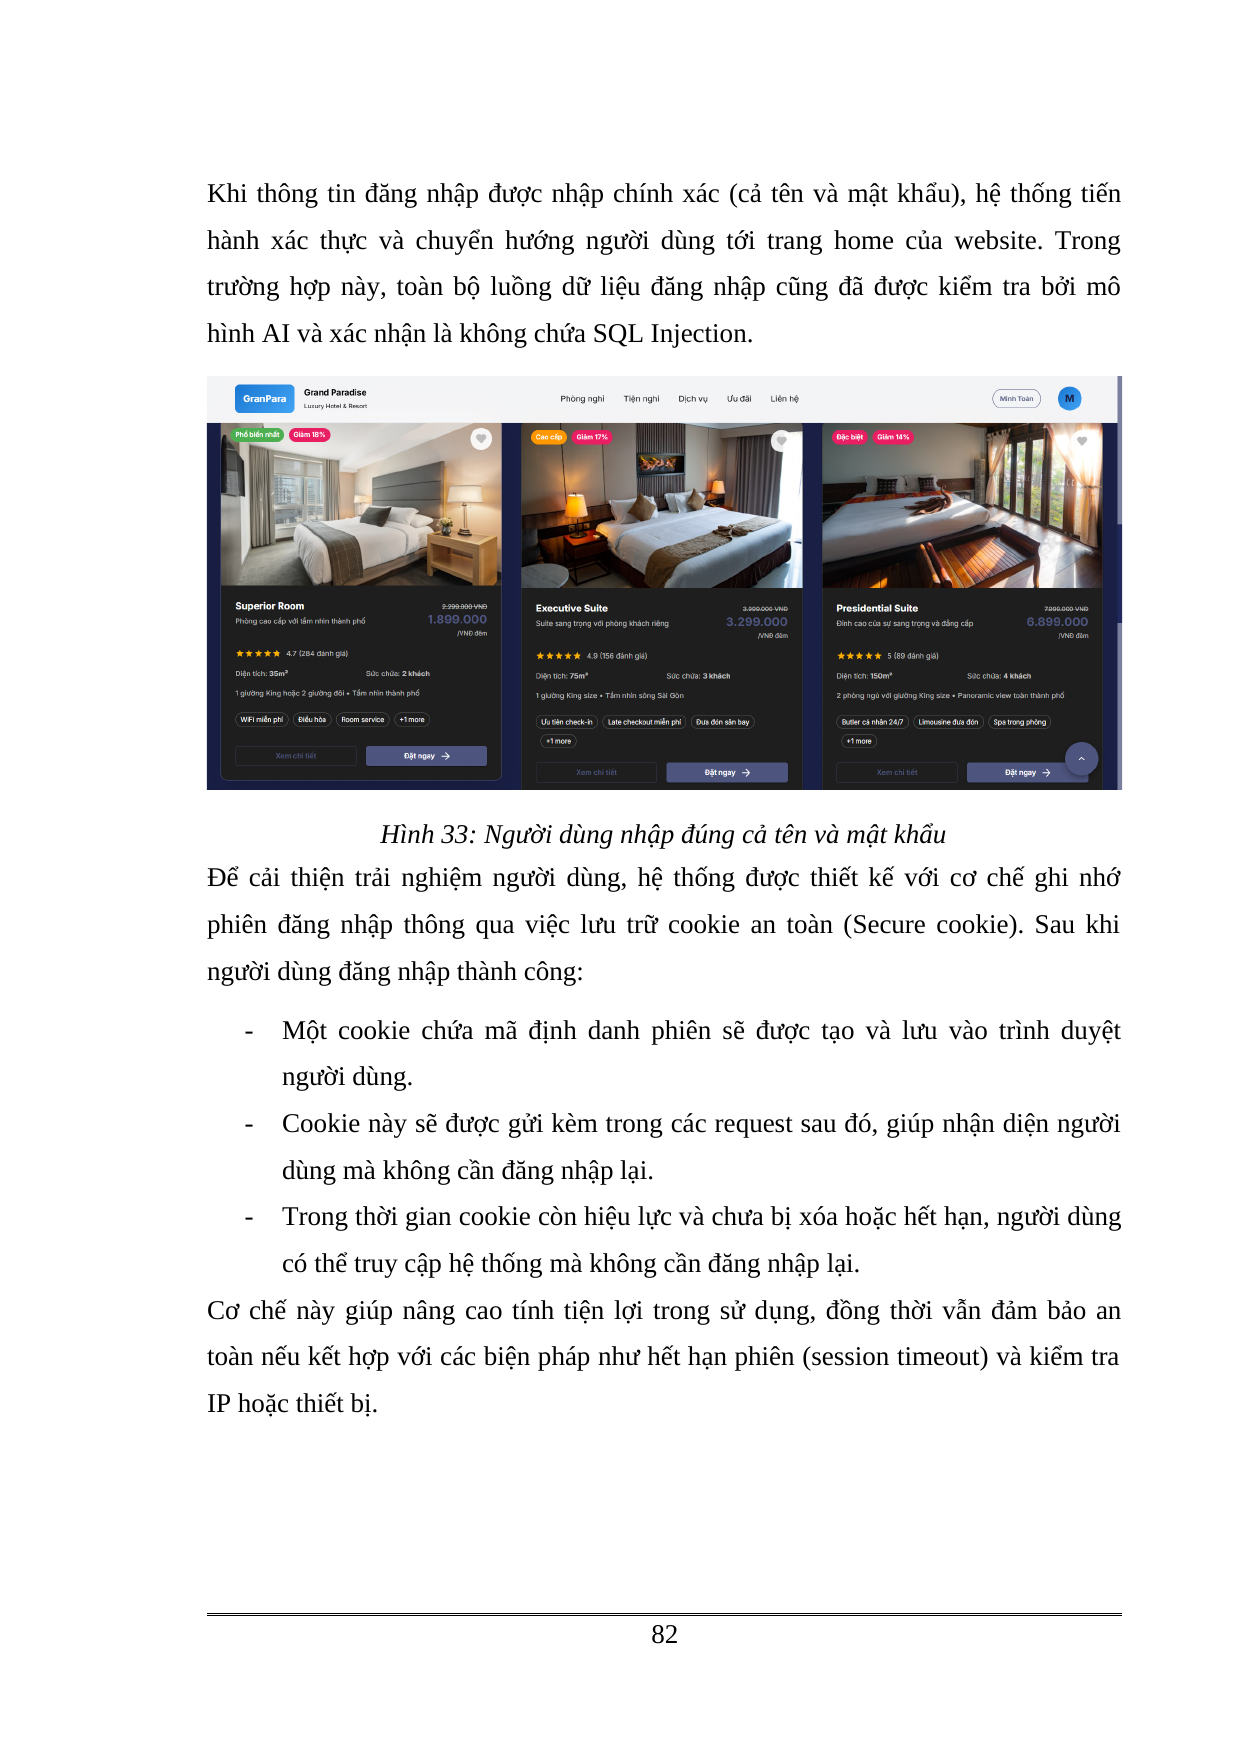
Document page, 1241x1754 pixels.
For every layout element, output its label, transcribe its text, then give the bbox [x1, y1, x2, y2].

list Cookie này sẽ được gửi kèm trong các request sau đó, giúp nhận diện người dùng mà không cần đăng nhập lại. [244, 1107, 1122, 1185]
list Một cookie chứa mã định danh phiên sẽ được tạo và lưu vào trình duyệt người dùng. [244, 1014, 1122, 1092]
list Trong thời gian cookie còn hiệu lực và chưa bị xóa hoặc hết hạn, người dùng có thể truy cập hệ thống mà không cần đăng nhập lại. [244, 1201, 1122, 1278]
picture [206, 376, 1123, 790]
text Khi thông tin đăng nhập được nhập chính xác (cả tên và mật khẩu), hệ thống tiến hành xác thực và chuyển hướng người dùng tới trang home của website. Trong trường hợp này, toàn bộ luồng dữ liệu đăng nhập cũng đã được kiểm tra bởi mô hình AI và xác nhận là không chứa SQL Injection. [207, 177, 1122, 348]
text Cơ chế này giúp nâng cao tính tiện lợi trong sử dụng, đồng thời vẫn đảm bảo an toàn nếu kết hợp với các biện pháp như hết hạn phiên (session timeout) và kiểm tra IP hoặc thiết bị. [207, 1294, 1122, 1418]
text Để cải thiện trải nghiệm người dùng, hệ thống được thiết kế với cơ chế ghi nhớ phiên đăng nhập thông qua việc lưu trữ cookie an toàn (Secure cookie). Sau khi người dùng đăng nhập thành công: [207, 861, 1122, 986]
